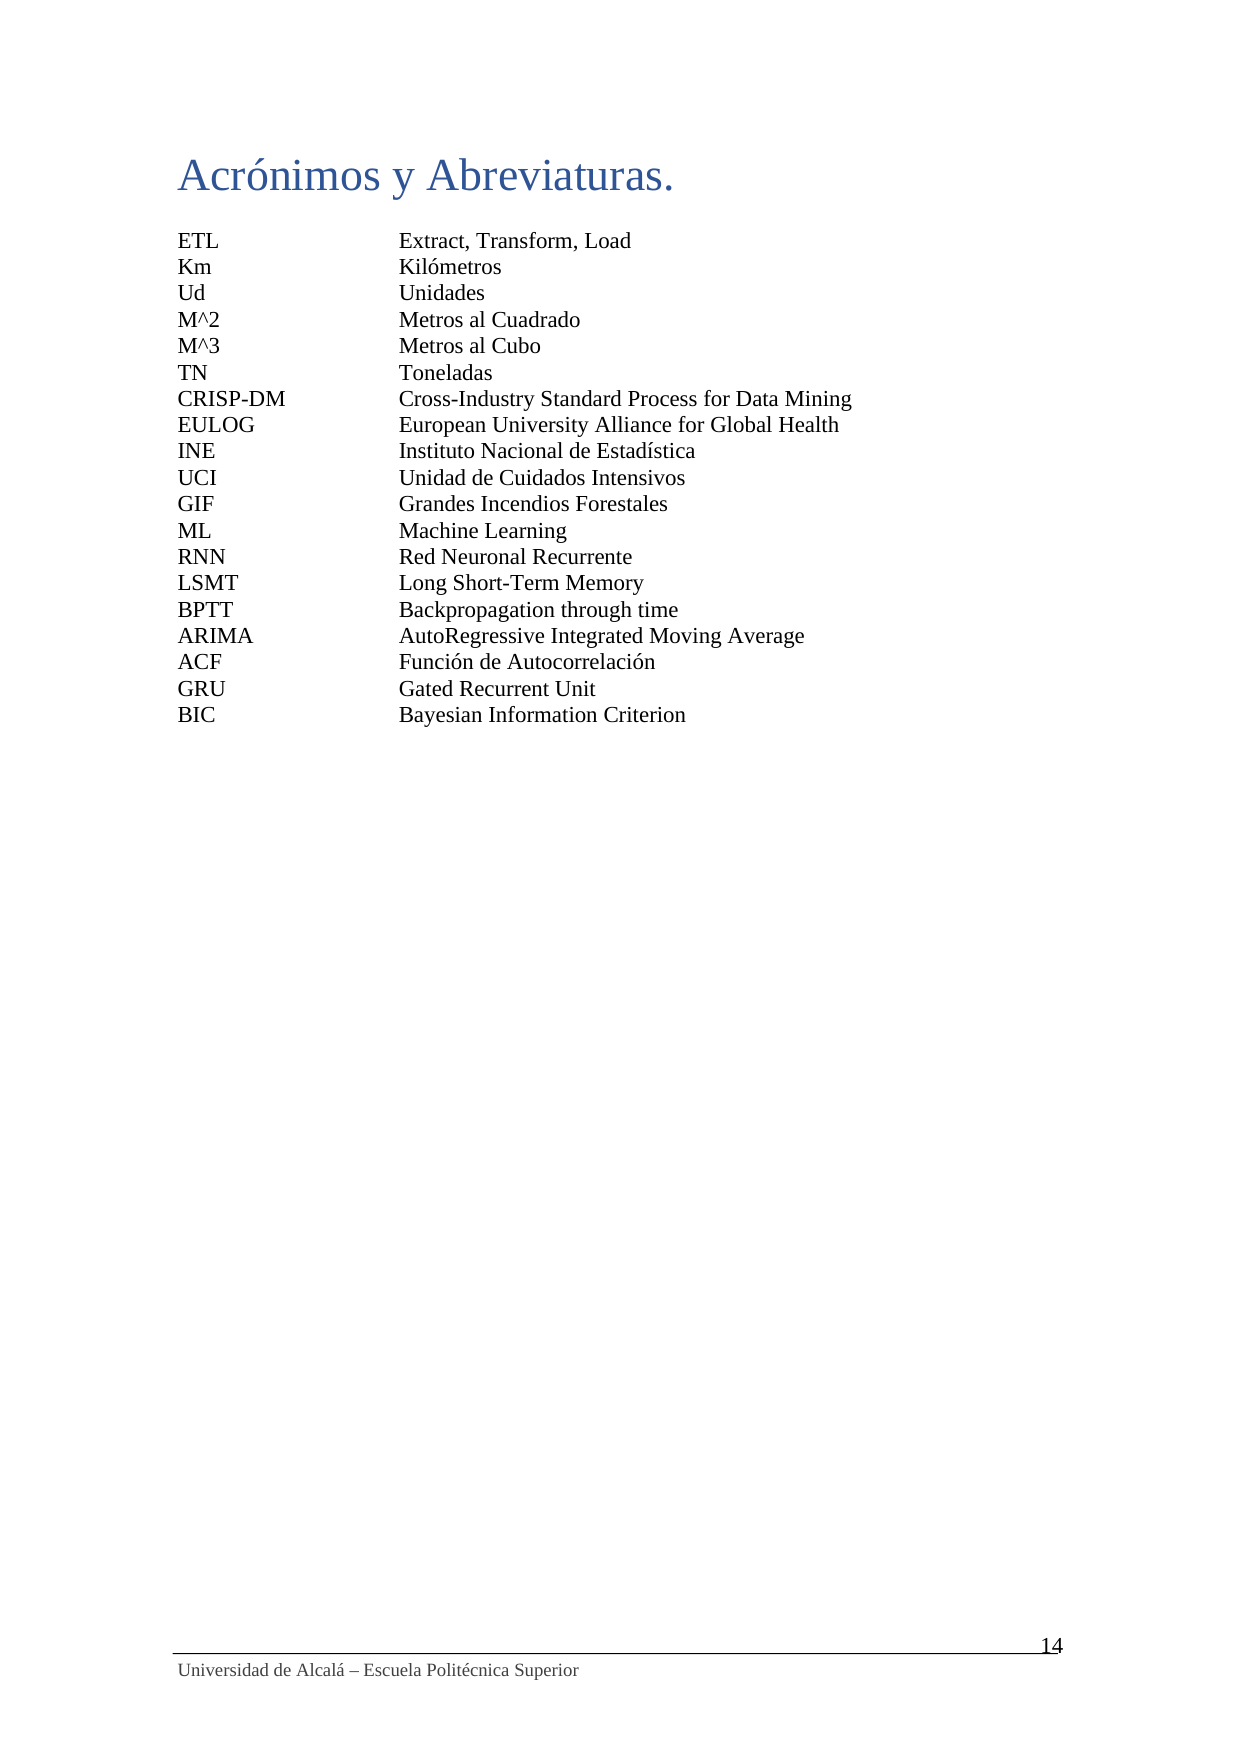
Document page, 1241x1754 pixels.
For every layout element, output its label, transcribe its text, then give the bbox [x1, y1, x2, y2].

text BIC Bayesian Information Criterion [177, 701, 1063, 727]
text M^2 Metros al Cuadrado [177, 306, 1063, 332]
text ETL Extract, Transform, Load [177, 227, 1063, 253]
text RNN Red Neuronal Recurrente [177, 543, 1063, 569]
text Km Kilómetros [177, 253, 1063, 279]
text Ud Unidades [177, 279, 1063, 306]
text Acrónimos y Abreviaturas. [177, 148, 1063, 200]
text INE Instituto Nacional de Estadística [177, 438, 1063, 464]
text ARIMA AutoRegressive Integrated Moving Average [177, 622, 1063, 648]
text LSMT Long Short-Term Memory [177, 569, 1063, 596]
text ACF Función de Autocorrelación [177, 648, 1063, 675]
text BPTT Backpropagation through time [177, 596, 1063, 622]
text GIF Grandes Incendios Forestales ML Machine Learning [177, 490, 1063, 543]
text M^3 Metros al Cubo [177, 332, 1063, 358]
text EULOG European University Alliance for Global Health [177, 411, 1063, 438]
text TN Toneladas [177, 358, 1063, 385]
text UCI Unidad de Cuidados Intensivos [177, 464, 1063, 490]
text GRU Gated Recurrent Unit [177, 675, 1063, 701]
text CRISP-DM Cross-Industry Standard Process for Data Mining [177, 385, 1063, 411]
